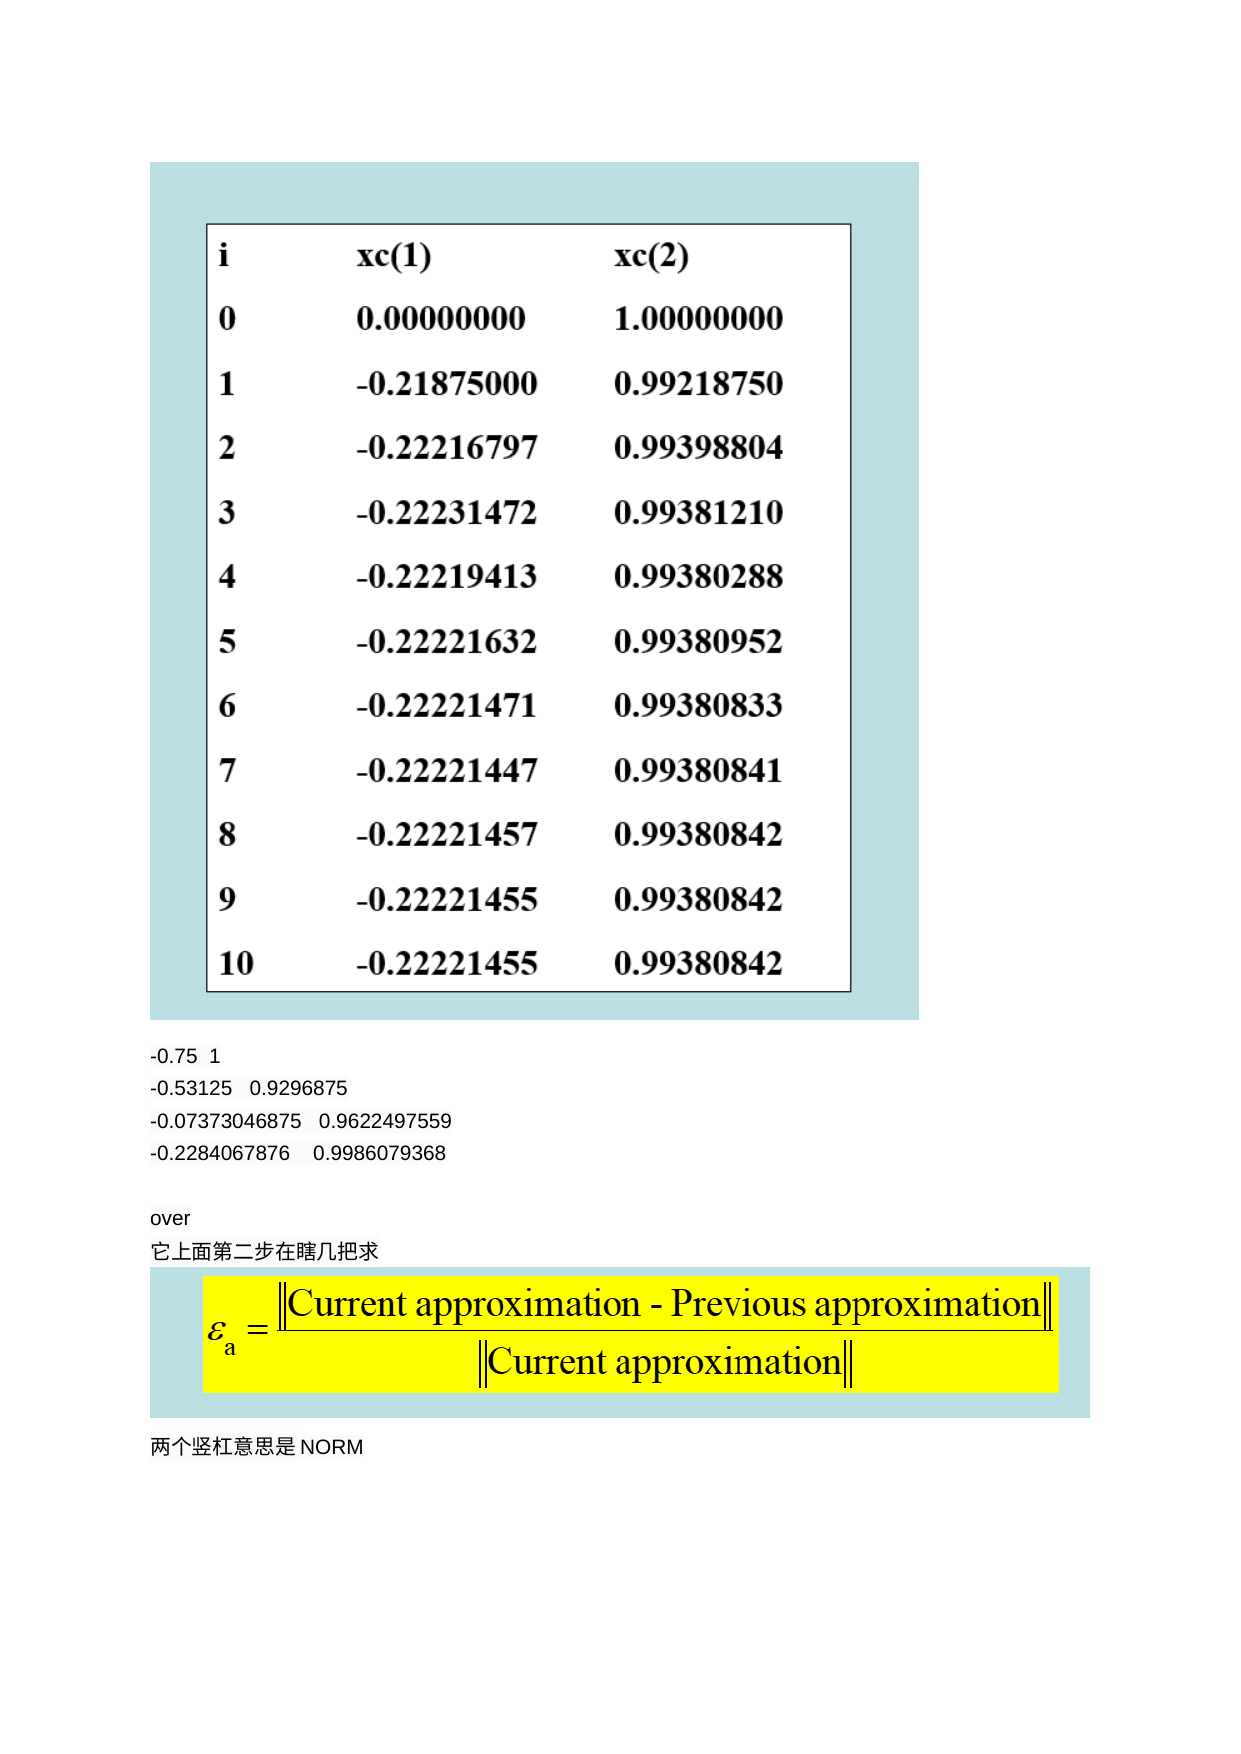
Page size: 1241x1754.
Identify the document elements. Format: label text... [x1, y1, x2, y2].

text -0.53125 0.9296875 [150, 1072, 1090, 1104]
text -0.07373046875 0.9622497559 [150, 1104, 1090, 1137]
text -0.2284067876 0.9986079368 [150, 1137, 1090, 1169]
text -0.75 1 [150, 1039, 1090, 1072]
picture [150, 1267, 1091, 1418]
text over [150, 1202, 1090, 1234]
text 两个竖杠意思是NORM [150, 1429, 1090, 1462]
picture [150, 162, 919, 1020]
text 它上面第二步在瞎几把求 [150, 1234, 1090, 1267]
